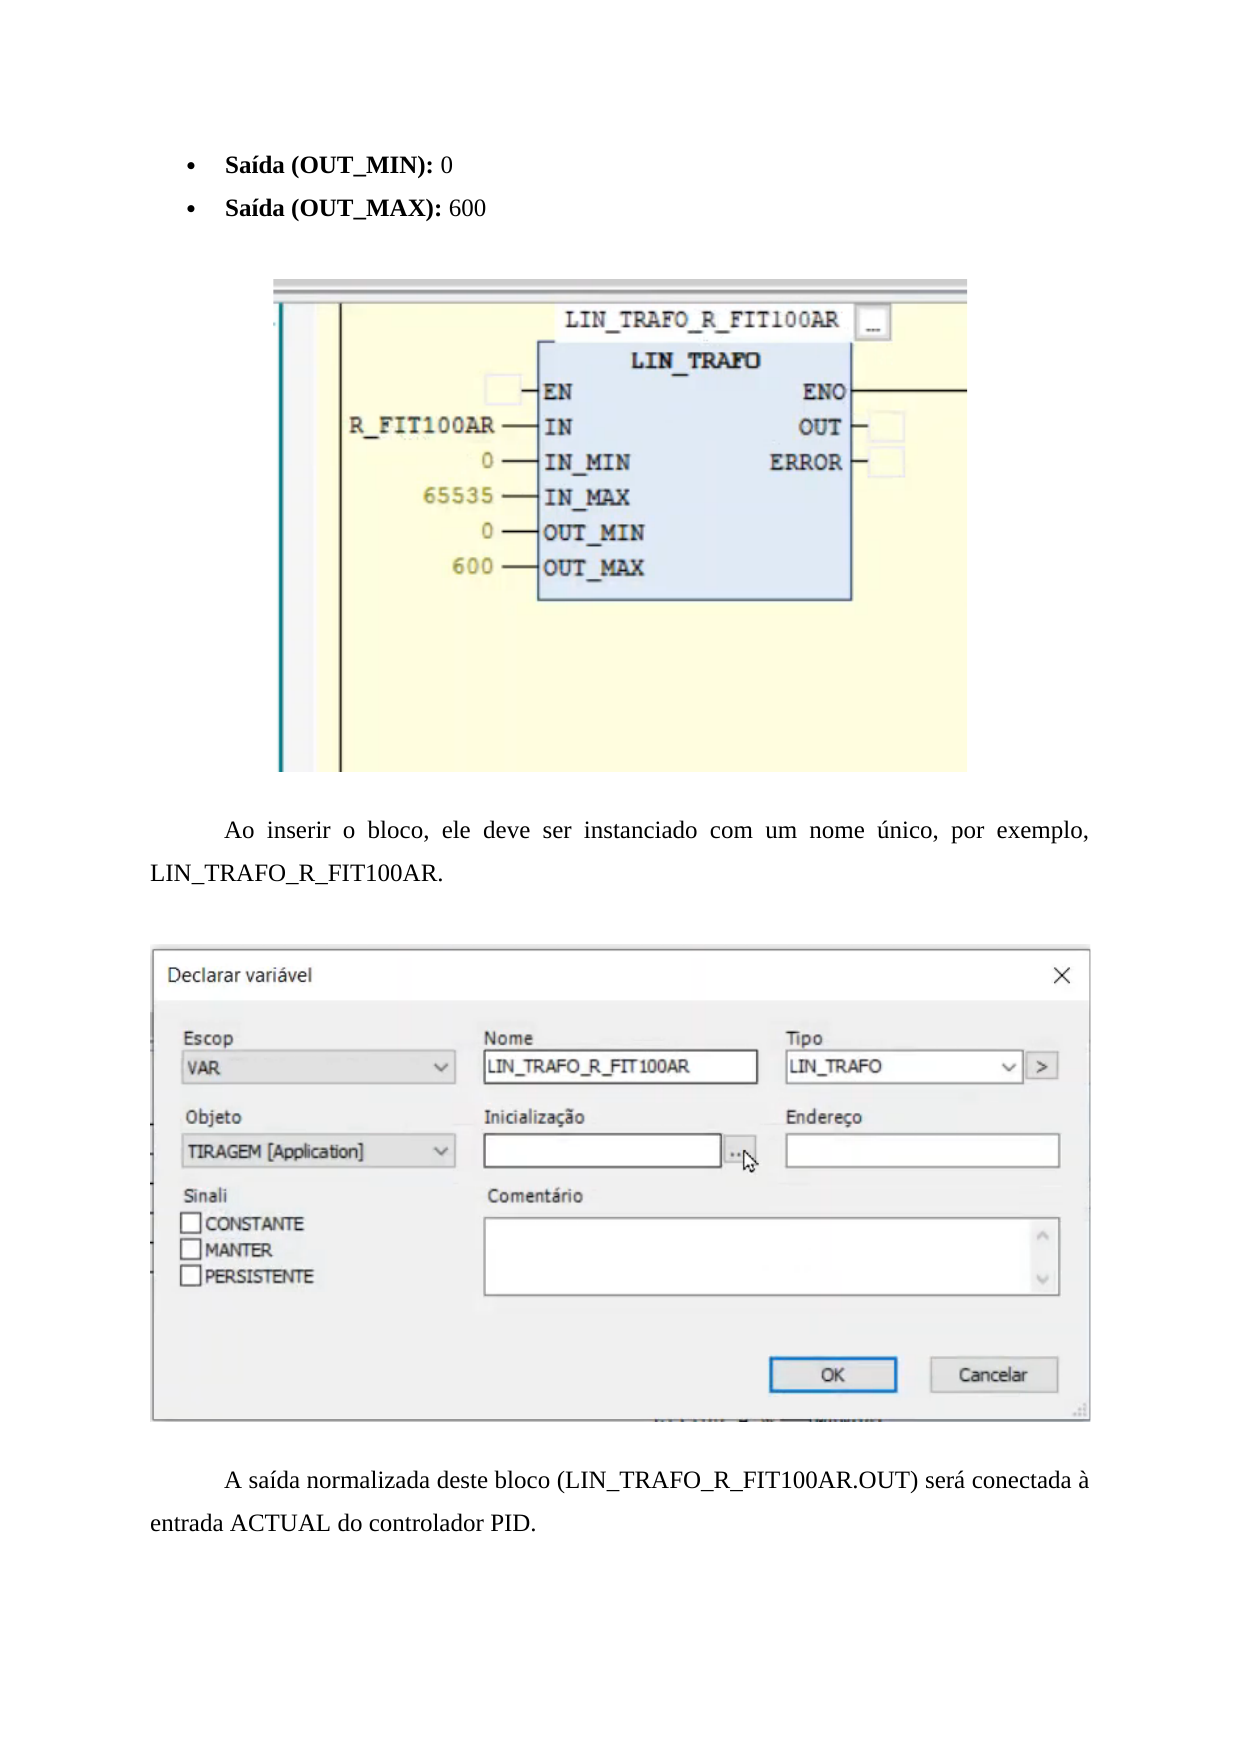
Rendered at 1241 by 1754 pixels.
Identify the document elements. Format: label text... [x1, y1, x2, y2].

picture [150, 944, 1091, 1422]
text Ao inserir o bloco, ele deve ser instanciado com um nome único, por exemplo, LIN_TRAFO_R_FIT100AR. [150, 815, 1090, 887]
list Saída (OUT_MIN): 0 [187, 150, 1090, 179]
text A saída normalizada deste bloco (LIN_TRAFO_R_FIT100AR.OUT) será conectada à entrada ACTUAL do controlador PID. [150, 1465, 1090, 1537]
picture [273, 279, 968, 772]
list Saída (OUT_MAX): 600 [187, 193, 1090, 222]
